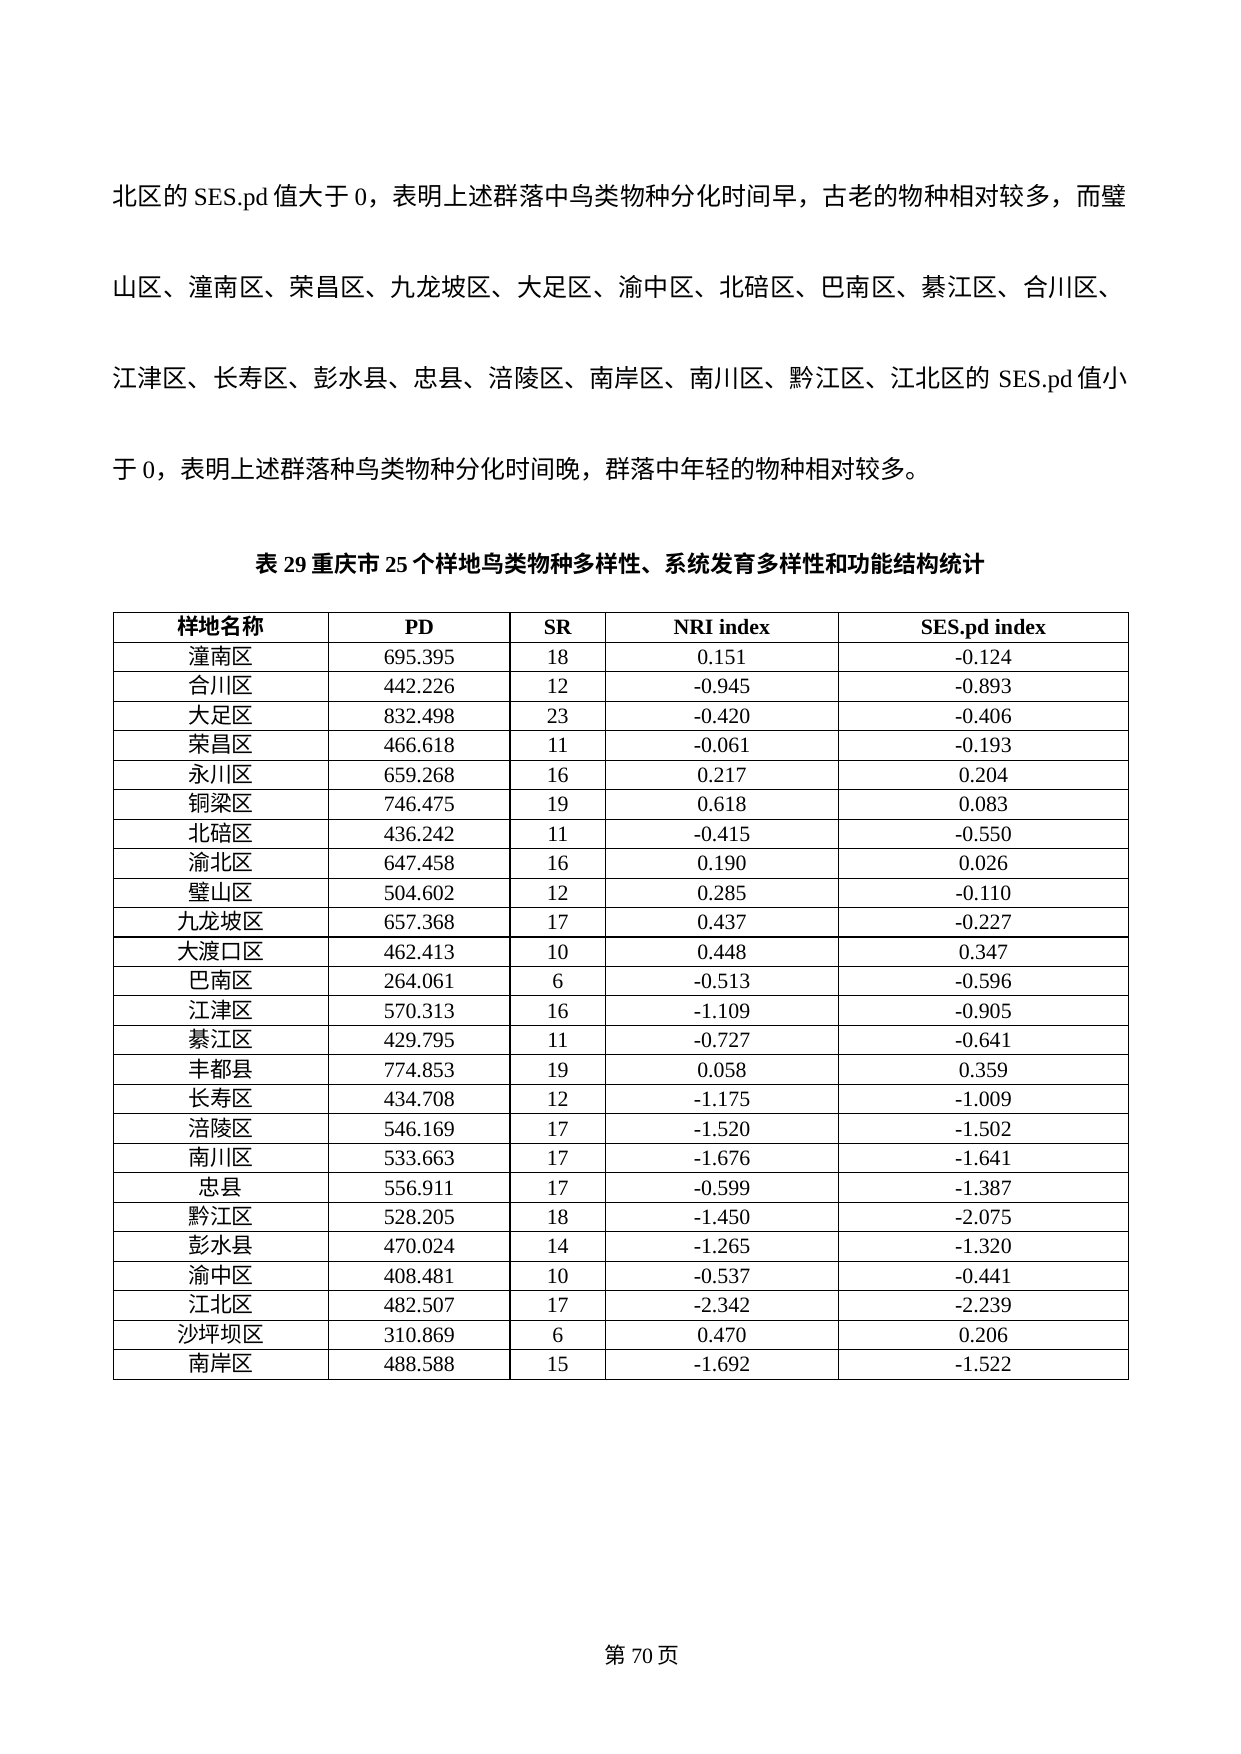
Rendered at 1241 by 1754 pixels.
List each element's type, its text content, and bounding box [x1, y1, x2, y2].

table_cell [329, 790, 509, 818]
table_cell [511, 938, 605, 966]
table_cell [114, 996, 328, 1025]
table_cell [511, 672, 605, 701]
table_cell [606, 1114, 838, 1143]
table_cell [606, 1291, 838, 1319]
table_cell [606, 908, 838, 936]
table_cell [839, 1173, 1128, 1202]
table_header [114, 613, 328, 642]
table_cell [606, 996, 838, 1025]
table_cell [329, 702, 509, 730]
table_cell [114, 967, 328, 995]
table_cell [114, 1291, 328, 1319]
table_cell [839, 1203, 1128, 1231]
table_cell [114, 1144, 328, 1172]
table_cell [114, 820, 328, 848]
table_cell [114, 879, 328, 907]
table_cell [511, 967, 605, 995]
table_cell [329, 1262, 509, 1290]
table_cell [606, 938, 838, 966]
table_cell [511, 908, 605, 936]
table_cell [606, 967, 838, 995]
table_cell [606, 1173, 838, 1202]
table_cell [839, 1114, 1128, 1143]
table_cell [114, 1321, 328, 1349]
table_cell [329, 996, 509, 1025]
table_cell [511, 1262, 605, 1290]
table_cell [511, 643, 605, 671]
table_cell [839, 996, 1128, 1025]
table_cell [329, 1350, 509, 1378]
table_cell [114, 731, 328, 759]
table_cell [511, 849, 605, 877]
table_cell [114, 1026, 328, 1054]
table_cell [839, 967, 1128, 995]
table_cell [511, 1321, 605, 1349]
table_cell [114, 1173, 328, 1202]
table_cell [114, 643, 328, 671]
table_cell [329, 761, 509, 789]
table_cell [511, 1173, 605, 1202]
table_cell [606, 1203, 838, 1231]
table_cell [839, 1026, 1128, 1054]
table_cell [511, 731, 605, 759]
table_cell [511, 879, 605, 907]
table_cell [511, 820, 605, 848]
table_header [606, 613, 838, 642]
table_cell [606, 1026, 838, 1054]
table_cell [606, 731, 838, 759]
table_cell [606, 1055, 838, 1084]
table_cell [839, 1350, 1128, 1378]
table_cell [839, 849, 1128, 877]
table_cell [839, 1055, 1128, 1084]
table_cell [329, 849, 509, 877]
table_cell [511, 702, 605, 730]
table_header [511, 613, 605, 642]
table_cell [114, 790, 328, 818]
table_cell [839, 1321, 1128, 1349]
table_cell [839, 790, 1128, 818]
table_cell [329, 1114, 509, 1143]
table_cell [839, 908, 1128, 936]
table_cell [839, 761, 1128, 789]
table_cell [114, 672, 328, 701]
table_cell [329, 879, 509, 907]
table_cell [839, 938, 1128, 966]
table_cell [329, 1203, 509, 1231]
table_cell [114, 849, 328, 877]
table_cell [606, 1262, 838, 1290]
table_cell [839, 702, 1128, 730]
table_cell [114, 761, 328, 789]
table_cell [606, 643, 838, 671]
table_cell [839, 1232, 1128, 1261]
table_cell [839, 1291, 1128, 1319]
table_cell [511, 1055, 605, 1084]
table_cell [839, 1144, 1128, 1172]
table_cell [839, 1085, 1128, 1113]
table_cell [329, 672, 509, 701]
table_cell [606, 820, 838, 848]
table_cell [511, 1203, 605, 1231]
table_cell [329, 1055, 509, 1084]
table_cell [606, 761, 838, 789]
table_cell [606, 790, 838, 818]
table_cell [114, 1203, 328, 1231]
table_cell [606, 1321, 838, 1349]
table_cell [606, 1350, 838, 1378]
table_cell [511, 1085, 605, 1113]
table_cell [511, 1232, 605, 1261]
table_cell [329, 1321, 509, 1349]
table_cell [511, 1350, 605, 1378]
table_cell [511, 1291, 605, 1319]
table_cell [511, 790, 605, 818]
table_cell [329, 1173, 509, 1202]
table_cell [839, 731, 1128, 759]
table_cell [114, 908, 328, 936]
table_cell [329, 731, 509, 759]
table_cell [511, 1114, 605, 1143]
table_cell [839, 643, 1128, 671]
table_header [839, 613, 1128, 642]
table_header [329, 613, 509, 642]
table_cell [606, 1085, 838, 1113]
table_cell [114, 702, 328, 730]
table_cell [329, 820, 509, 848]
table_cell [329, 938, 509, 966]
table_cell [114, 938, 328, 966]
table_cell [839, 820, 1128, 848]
text 表 29 重庆市25个样地鸟类物种多样性、系统发育多样性和功能结构统计 [112, 531, 1128, 596]
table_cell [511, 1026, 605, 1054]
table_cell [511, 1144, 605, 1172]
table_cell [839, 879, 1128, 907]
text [112, 162, 1128, 500]
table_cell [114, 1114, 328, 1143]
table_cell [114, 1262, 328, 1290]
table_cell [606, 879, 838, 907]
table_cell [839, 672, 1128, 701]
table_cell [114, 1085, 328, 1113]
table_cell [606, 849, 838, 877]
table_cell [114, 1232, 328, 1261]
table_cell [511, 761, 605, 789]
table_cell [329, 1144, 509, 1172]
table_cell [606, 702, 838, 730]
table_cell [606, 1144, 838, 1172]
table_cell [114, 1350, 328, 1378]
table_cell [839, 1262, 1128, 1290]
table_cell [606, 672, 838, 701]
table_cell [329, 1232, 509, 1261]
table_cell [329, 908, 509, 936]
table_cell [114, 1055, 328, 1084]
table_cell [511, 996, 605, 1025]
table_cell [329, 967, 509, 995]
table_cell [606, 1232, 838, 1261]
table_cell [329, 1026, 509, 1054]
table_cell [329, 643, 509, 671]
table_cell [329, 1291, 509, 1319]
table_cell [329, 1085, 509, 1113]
